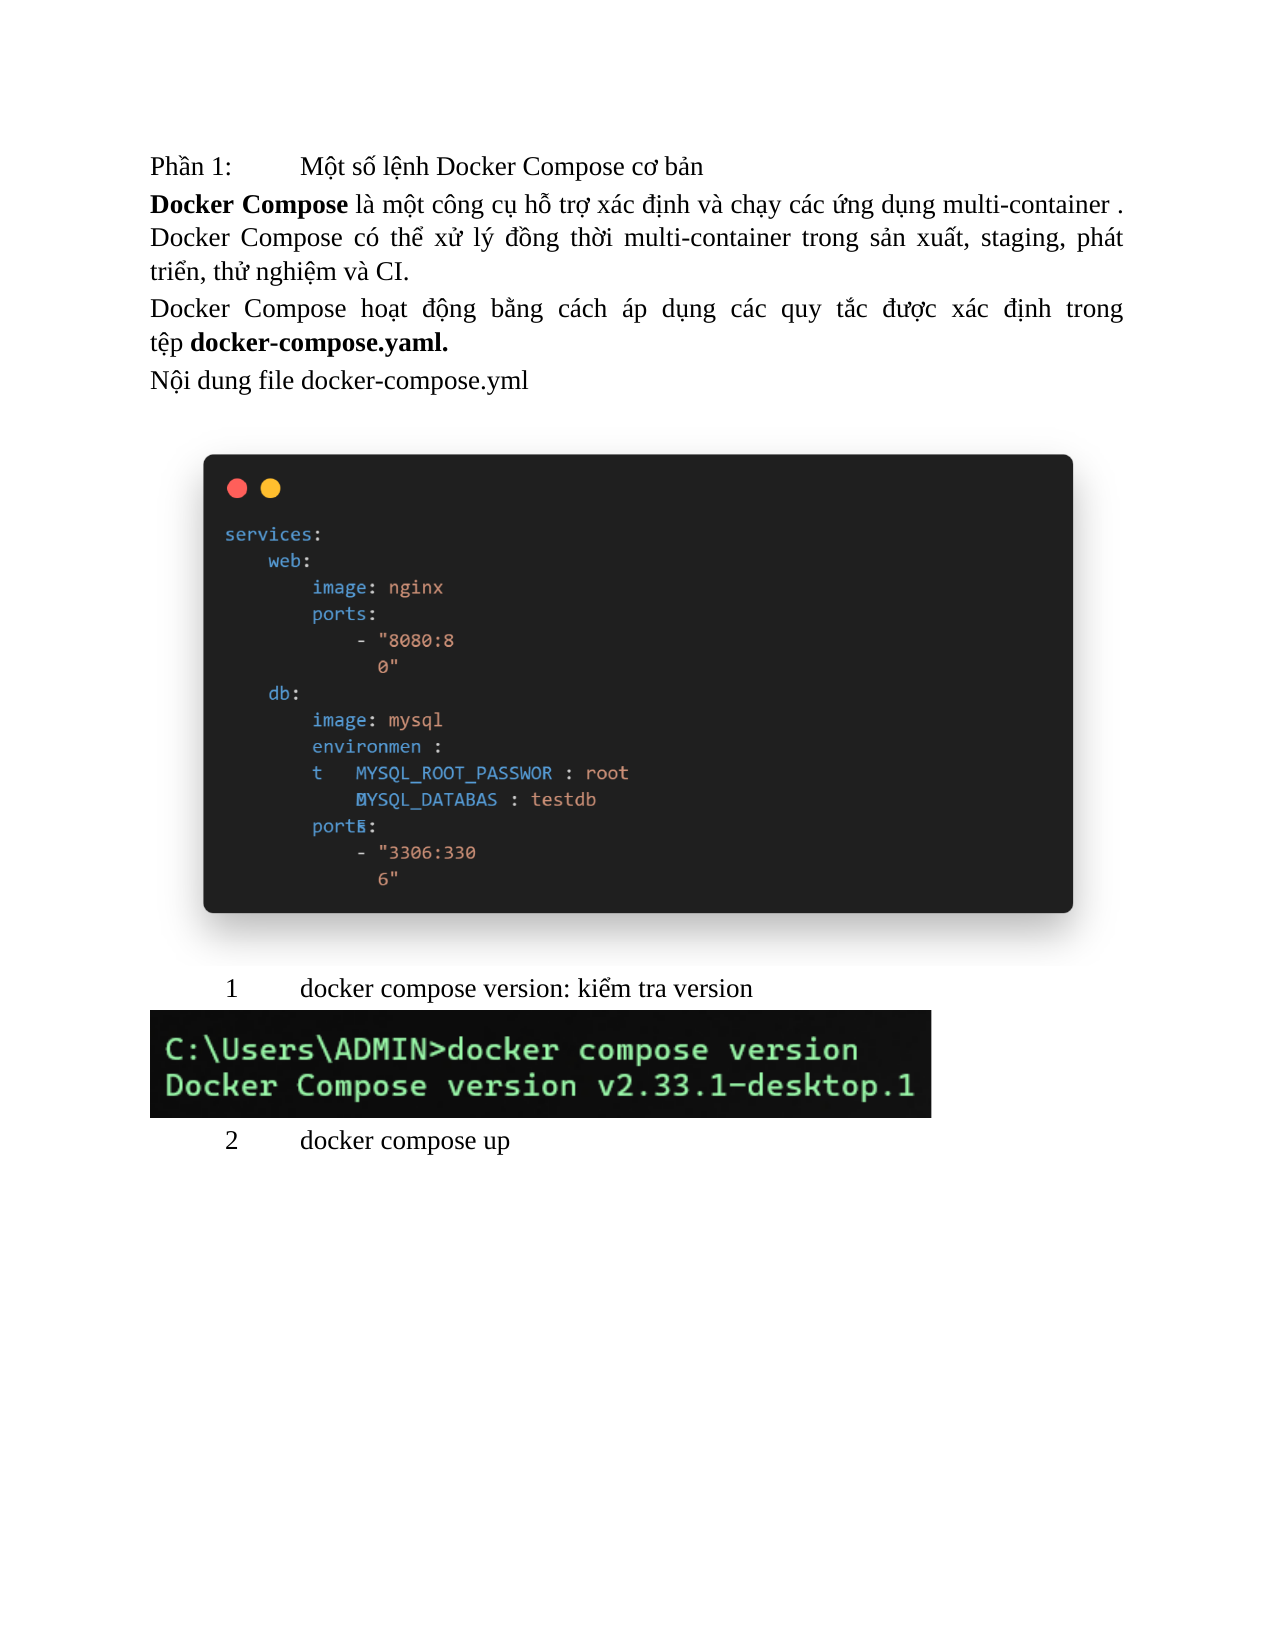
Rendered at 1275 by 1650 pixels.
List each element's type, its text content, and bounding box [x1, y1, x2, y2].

picture [150, 401, 1125, 966]
text Nội dung file docker-compose.yml [150, 364, 1125, 395]
text Docker Compose là một công cụ hỗ trợ xác định và chạy các ứng dụng multi-container . Docker Compose có thể xử lý đồng thời multi-container trong sản xuất, staging, phát triển, thử nghiệm và CI. [150, 188, 1125, 286]
text Docker Compose hoạt động bằng cách áp dụng các quy tắc được xác định trong tệp docker-compose.yaml. [150, 292, 1125, 357]
list docker compose up [225, 1124, 1125, 1156]
list docker compose version: kiểm tra version [225, 972, 1125, 1003]
picture [150, 1010, 932, 1118]
text Phần 1: Một số lệnh Docker Compose cơ bản [150, 150, 1125, 181]
